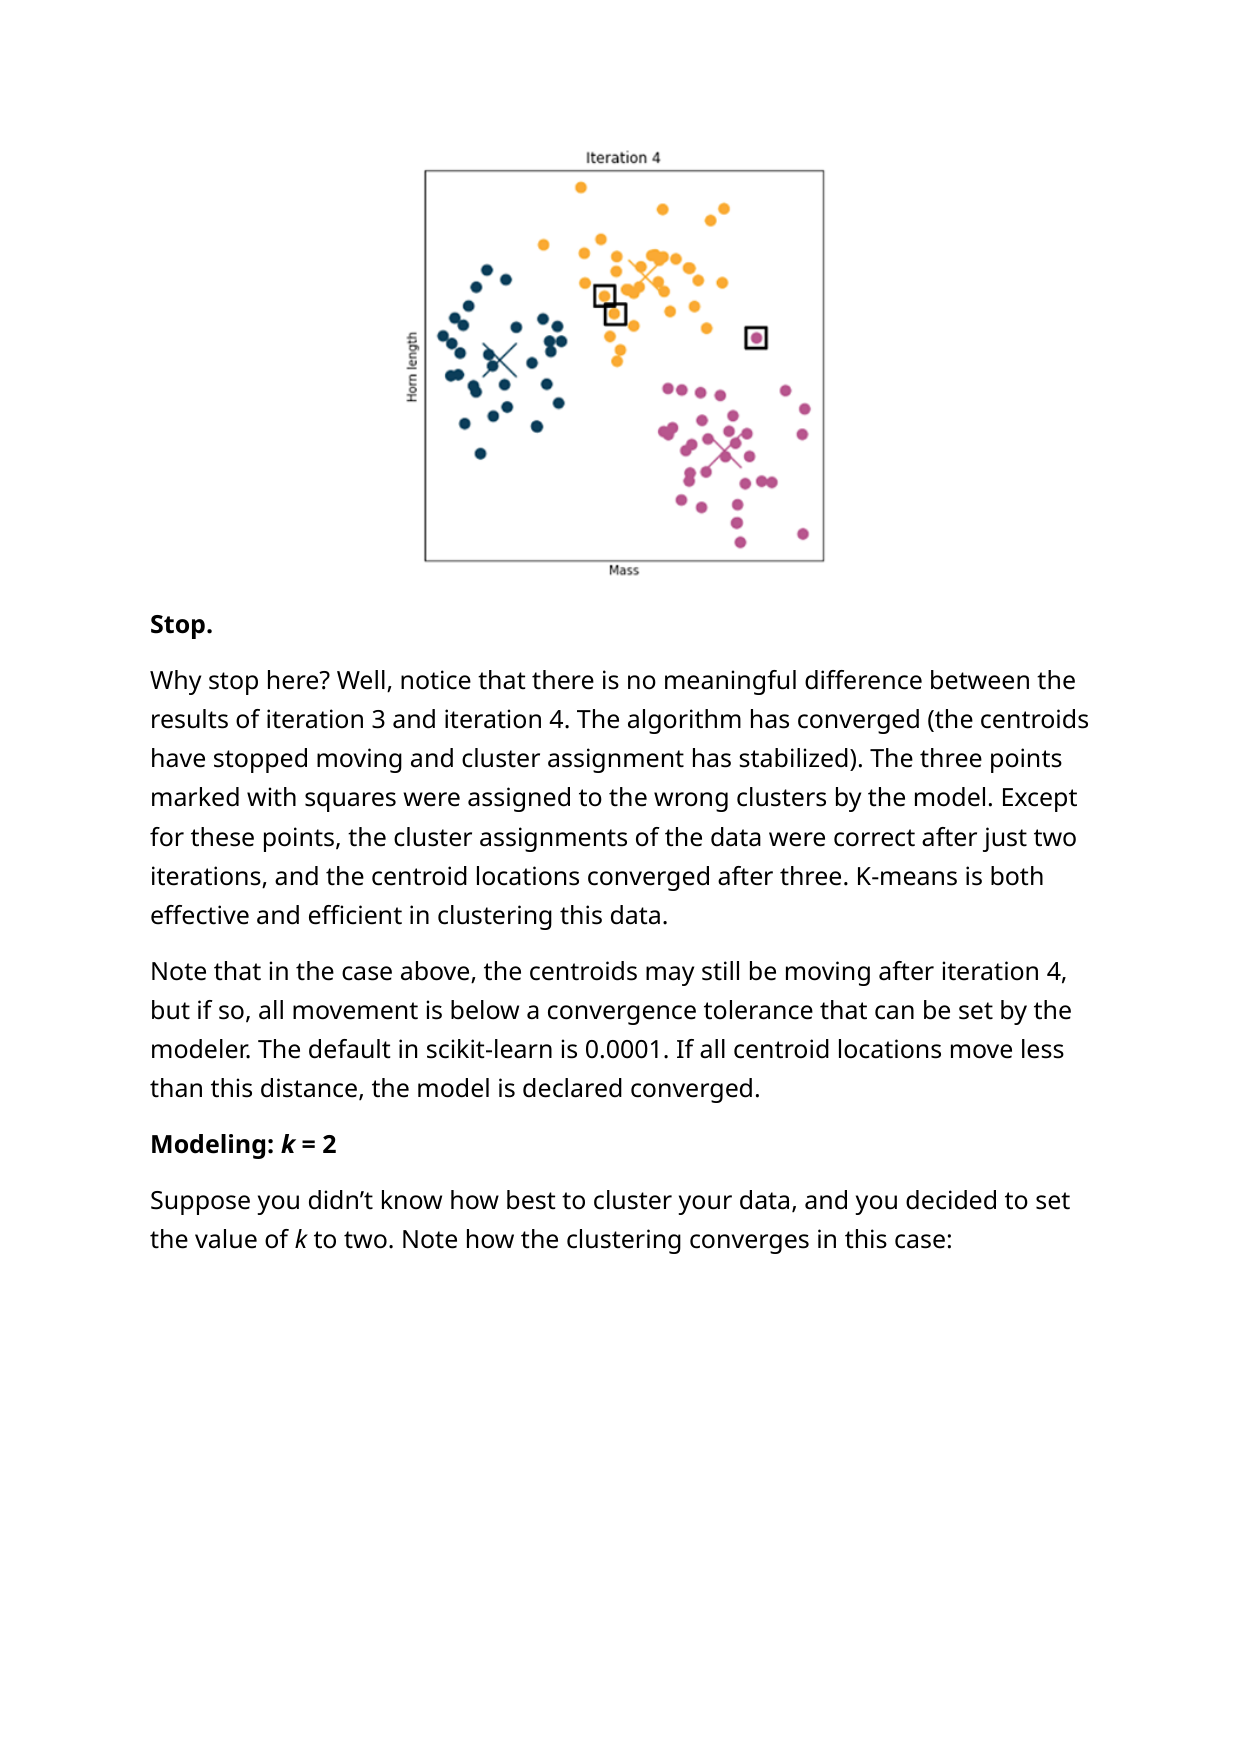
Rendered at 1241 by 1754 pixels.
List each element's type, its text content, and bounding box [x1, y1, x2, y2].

picture [150, 150, 1091, 585]
text Suppose you didn’t know how best to cluster your data, and you decided to set the value of k to two. Note how the clustering converges in this case: [150, 1182, 1090, 1256]
text Why stop here? Well, notice that there is no meaningful difference between the results of iteration 3 and iteration 4. The algorithm has converged (the centroids have stopped moving and cluster assignment has stabilized). The three points marked with squares were assigned to the wrong clusters by the model. Except for these points, the cluster assignments of the data were correct after just two iterations, and the centroid locations converged after three. K-means is both effective and efficient in clustering this data. [150, 662, 1090, 932]
text Modeling: k = 2 [150, 1127, 1090, 1161]
text Note that in the case above, the centroids may still be moving after iteration 4, but if so, all movement is below a convergence tolerance that can be set by the modeler. The default in scikit-learn is 0.0001. If all centroid locations move less than this distance, the model is declared converged. [150, 953, 1090, 1105]
text Stop. [150, 607, 1090, 641]
